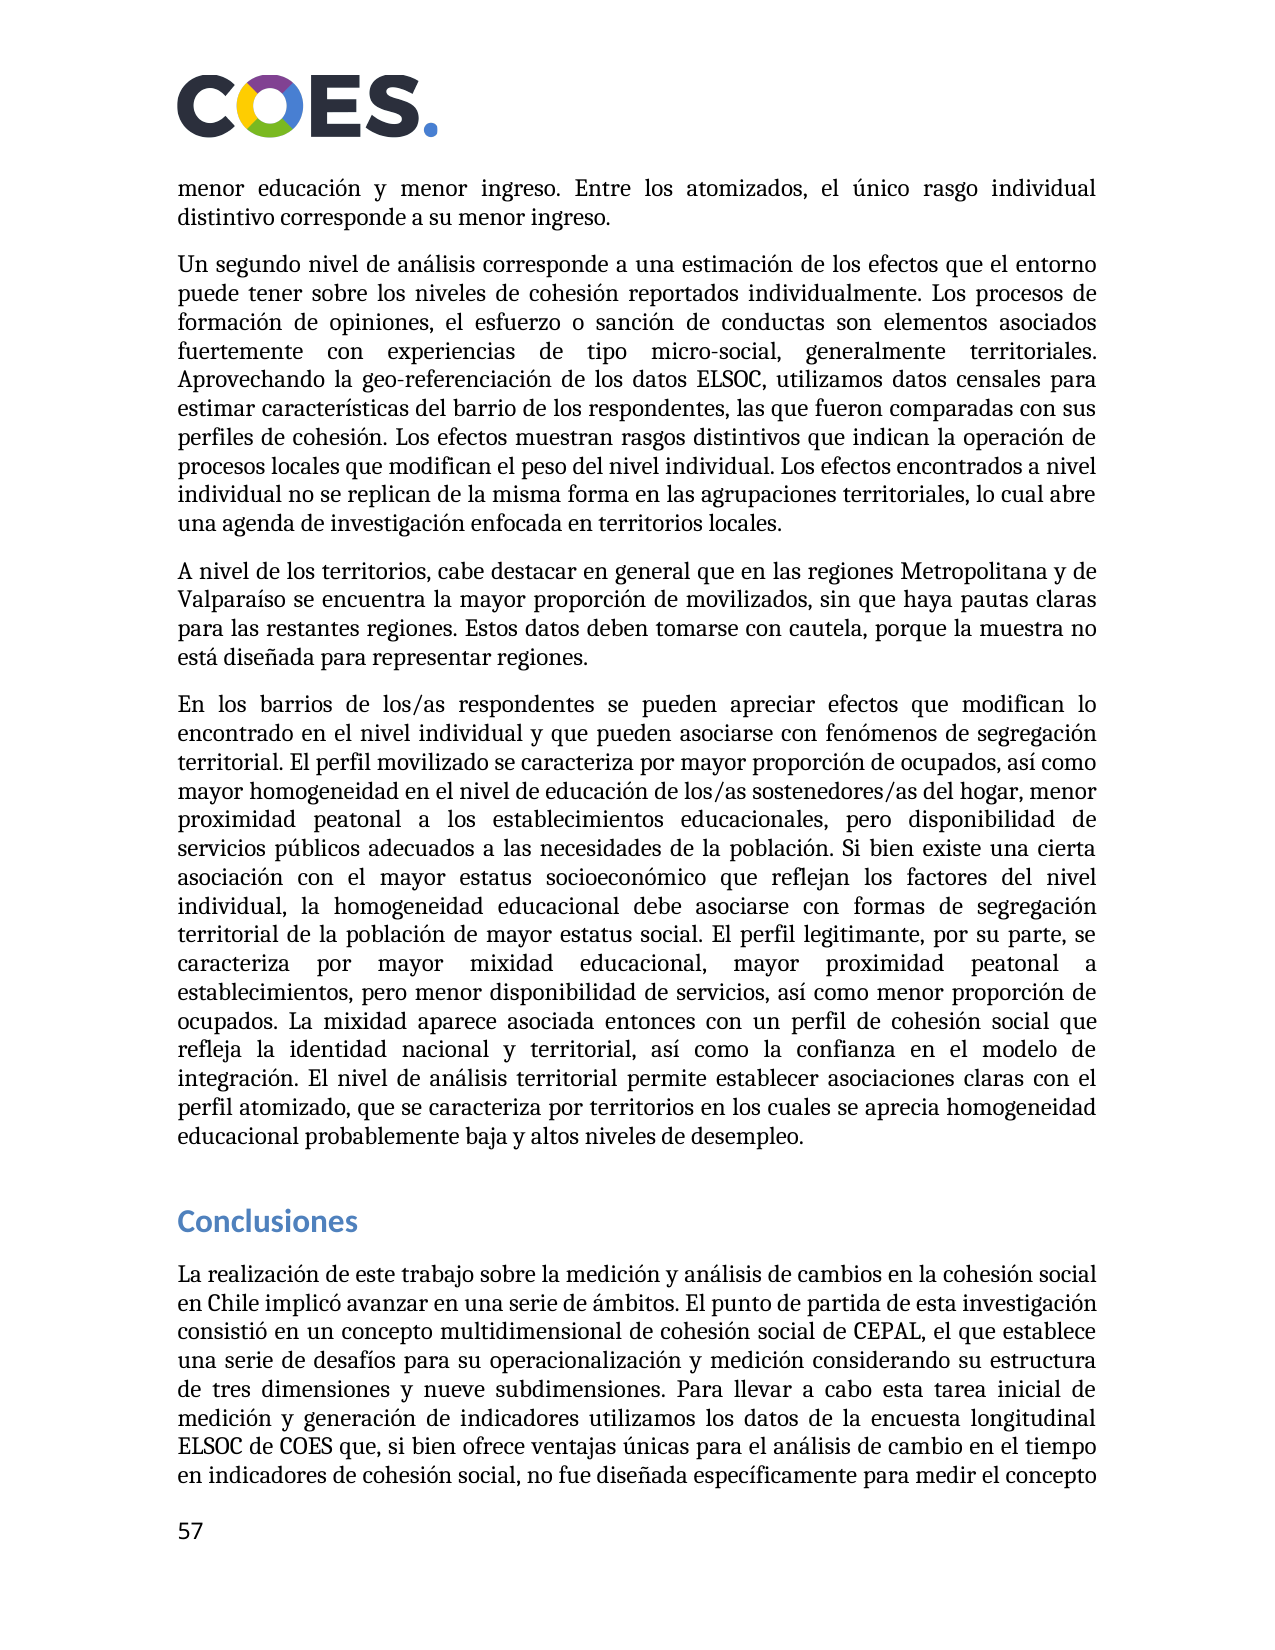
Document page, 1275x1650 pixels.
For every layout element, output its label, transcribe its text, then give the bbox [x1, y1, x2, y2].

picture [177, 75, 438, 146]
subtitle Conclusiones [177, 1200, 1098, 1241]
text En los barrios de los/as respondentes se pueden apreciar efectos que modifican lo encontrado en el nivel individual y que pueden asociarse con fenómenos de segregación territorial. El perfil movilizado se caracteriza por mayor proporción de ocupados, así como mayor homogeneidad en el nivel de educación de los/as sostenedores/as del hogar, menor proximidad peatonal a los establecimientos educacionales, pero disponibilidad de servicios públicos adecuados a las necesidades de la población. Si bien existe una cierta asociación con el mayor estatus socioeconómico que reflejan los factores del nivel individual, la homogeneidad educacional debe asociarse con formas de segregación territorial de la población de mayor estatus social. El perfil legitimante, por su parte, se caracteriza por mayor mixidad educacional, mayor proximidad peatonal a establecimientos, pero menor disponibilidad de servicios, así como menor proporción de ocupados. La mixidad aparece asociada entonces con un perfil de cohesión social que refleja la identidad nacional y territorial, así como la confianza en el modelo de integración. El nivel de análisis territorial permite establecer asociaciones claras con el perfil atomizado, que se caracteriza por territorios en los cuales se aprecia homogeneidad educacional probablemente baja y altos niveles de desempleo. [177, 690, 1098, 1150]
text A nivel de los territorios, cabe destacar en general que en las regiones Metropolitana y de Valparaíso se encuentra la mayor proporción de movilizados, sin que haya pautas claras para las restantes regiones. Estos datos deben tomarse con cautela, porque la muestra no está diseñada para representar regiones. [177, 557, 1098, 672]
text Un segundo nivel de análisis corresponde a una estimación de los efectos que el entorno puede tener sobre los niveles de cohesión reportados individualmente. Los procesos de formación de opiniones, el esfuerzo o sanción de conductas son elementos asociados fuertemente con experiencias de tipo micro-social, generalmente territoriales. Aprovechando la geo-referenciación de los datos ELSOC, utilizamos datos censales para estimar características del barrio de los respondentes, las que fueron comparadas con sus perfiles de cohesión. Los efectos muestran rasgos distintivos que indican la operación de procesos locales que modifican el peso del nivel individual. Los efectos encontrados a nivel individual no se replican de la misma forma en las agrupaciones territoriales, lo cual abre una agenda de investigación enfocada en territorios locales. [177, 250, 1098, 538]
